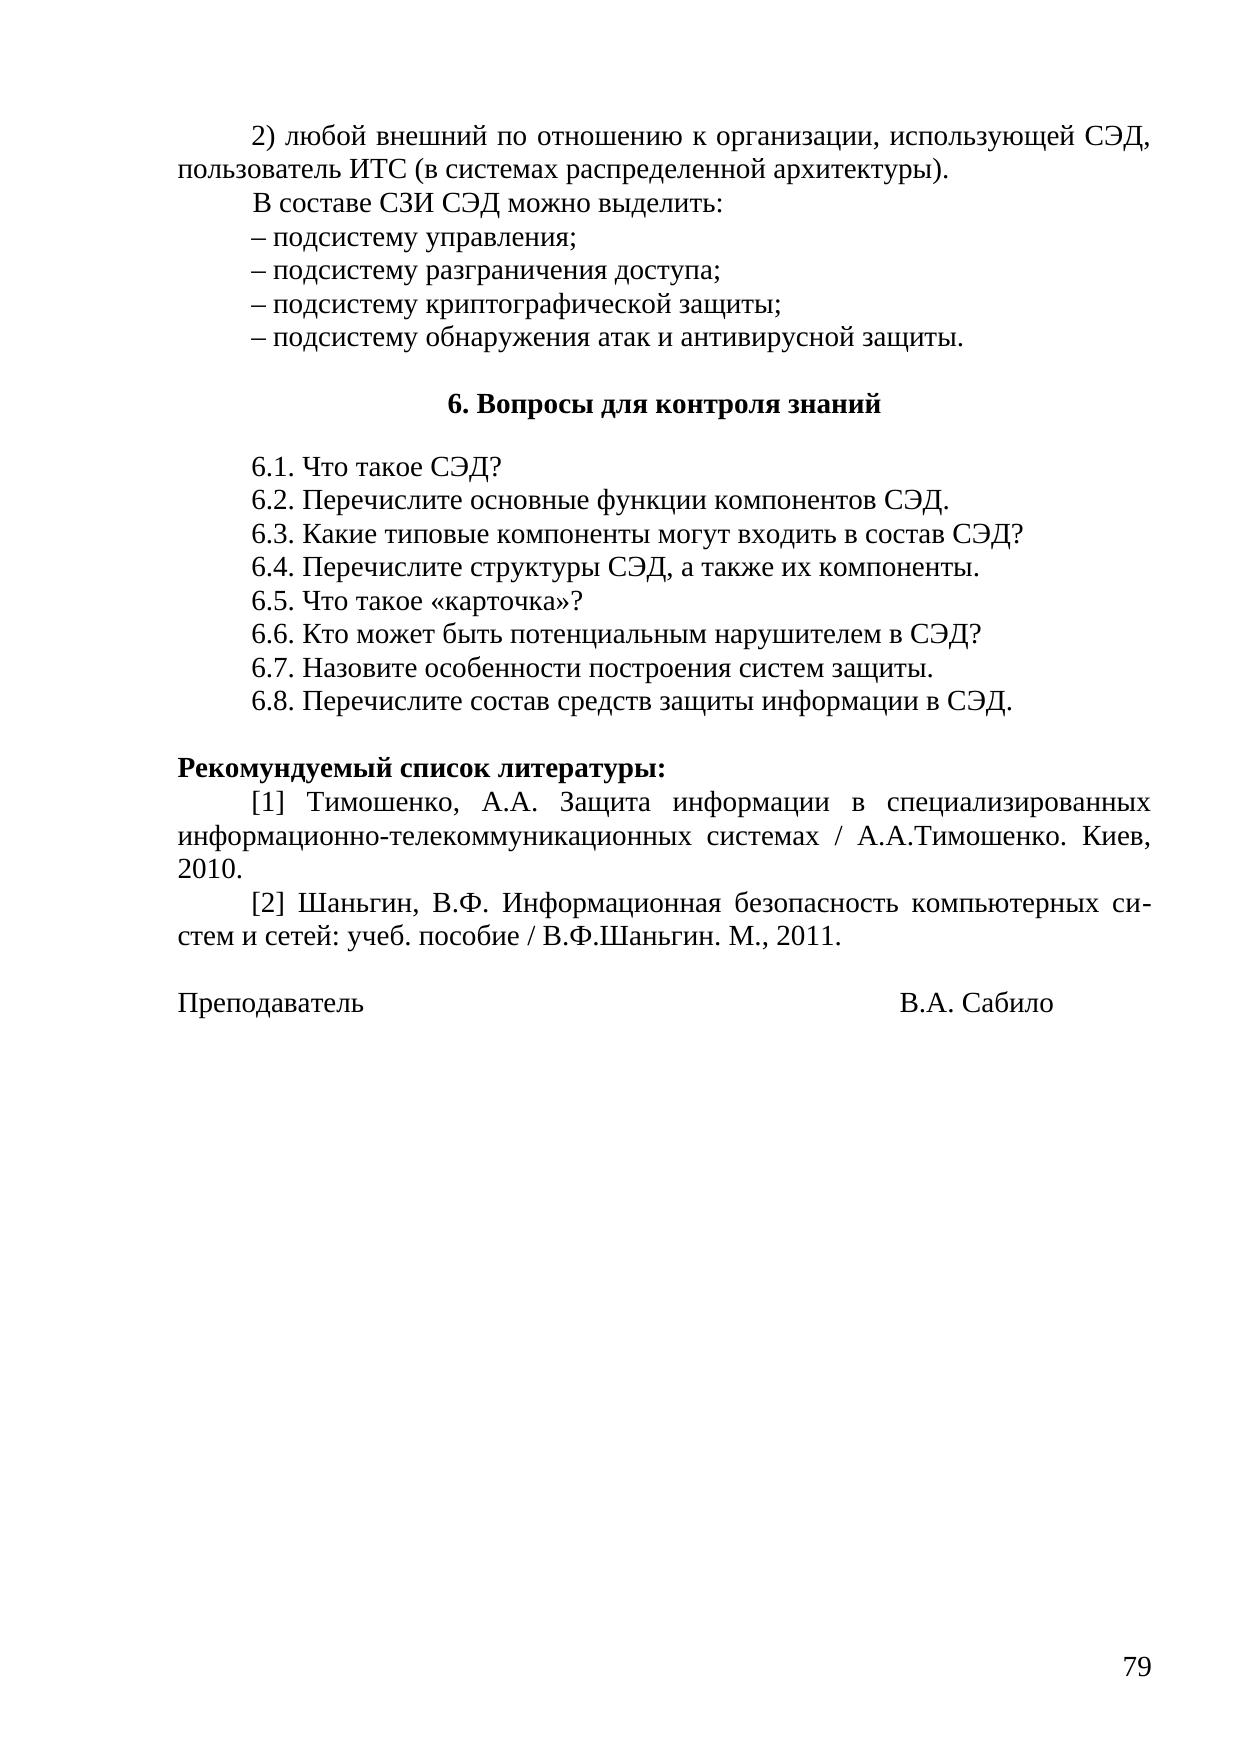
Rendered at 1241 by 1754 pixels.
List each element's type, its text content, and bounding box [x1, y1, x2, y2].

text [1] Тимошенко, А.А. Защита информации в специализированных информационно-телекоммуникационных системах / А.А.Тимошенко. Киев, 2010. [177, 784, 1152, 885]
list Перечислите состав средств защиты информации в СЭД. [177, 683, 1152, 717]
list Перечислите структуры СЭД, а также их компоненты. [177, 549, 1152, 583]
list Перечислите основные функции компонентов СЭД. [177, 482, 1152, 516]
list подсистему разграничения доступа; [177, 252, 1152, 286]
list В составе СЗИ СЭД можно выделить: [177, 185, 1152, 219]
list подсистему криптографической защиты; [177, 286, 1152, 319]
text Преподаватель В.А. Сабило [177, 985, 1152, 1019]
list Какие типовые компоненты могут входить в состав СЭД? [177, 516, 1152, 549]
text Рекомундуемый список литературы: [177, 751, 1152, 784]
list подсистему обнаружения атак и антивирусной защиты. [177, 319, 1152, 353]
text 2) любой внешний по отношению к организации, использующей СЭД, пользователь ИТС (в системах распределенной архитектуры). [177, 118, 1152, 185]
text [2] Шаньгин, В.Ф. Информационная безопасность компьютерных систем и сетей: учеб. пособие / В.Ф.Шаньгин. М., 2011. [177, 885, 1152, 952]
list Что такое СЭД? [177, 449, 1152, 482]
list Кто может быть потенциальным нарушителем в СЭД? [177, 616, 1152, 650]
list подсистему управления; [177, 219, 1152, 252]
list Назовите особенности построения систем защиты. [177, 650, 1152, 683]
list Что такое «карточка»? [177, 583, 1152, 616]
subtitle 6. Вопросы для контроля знаний [177, 386, 1152, 420]
